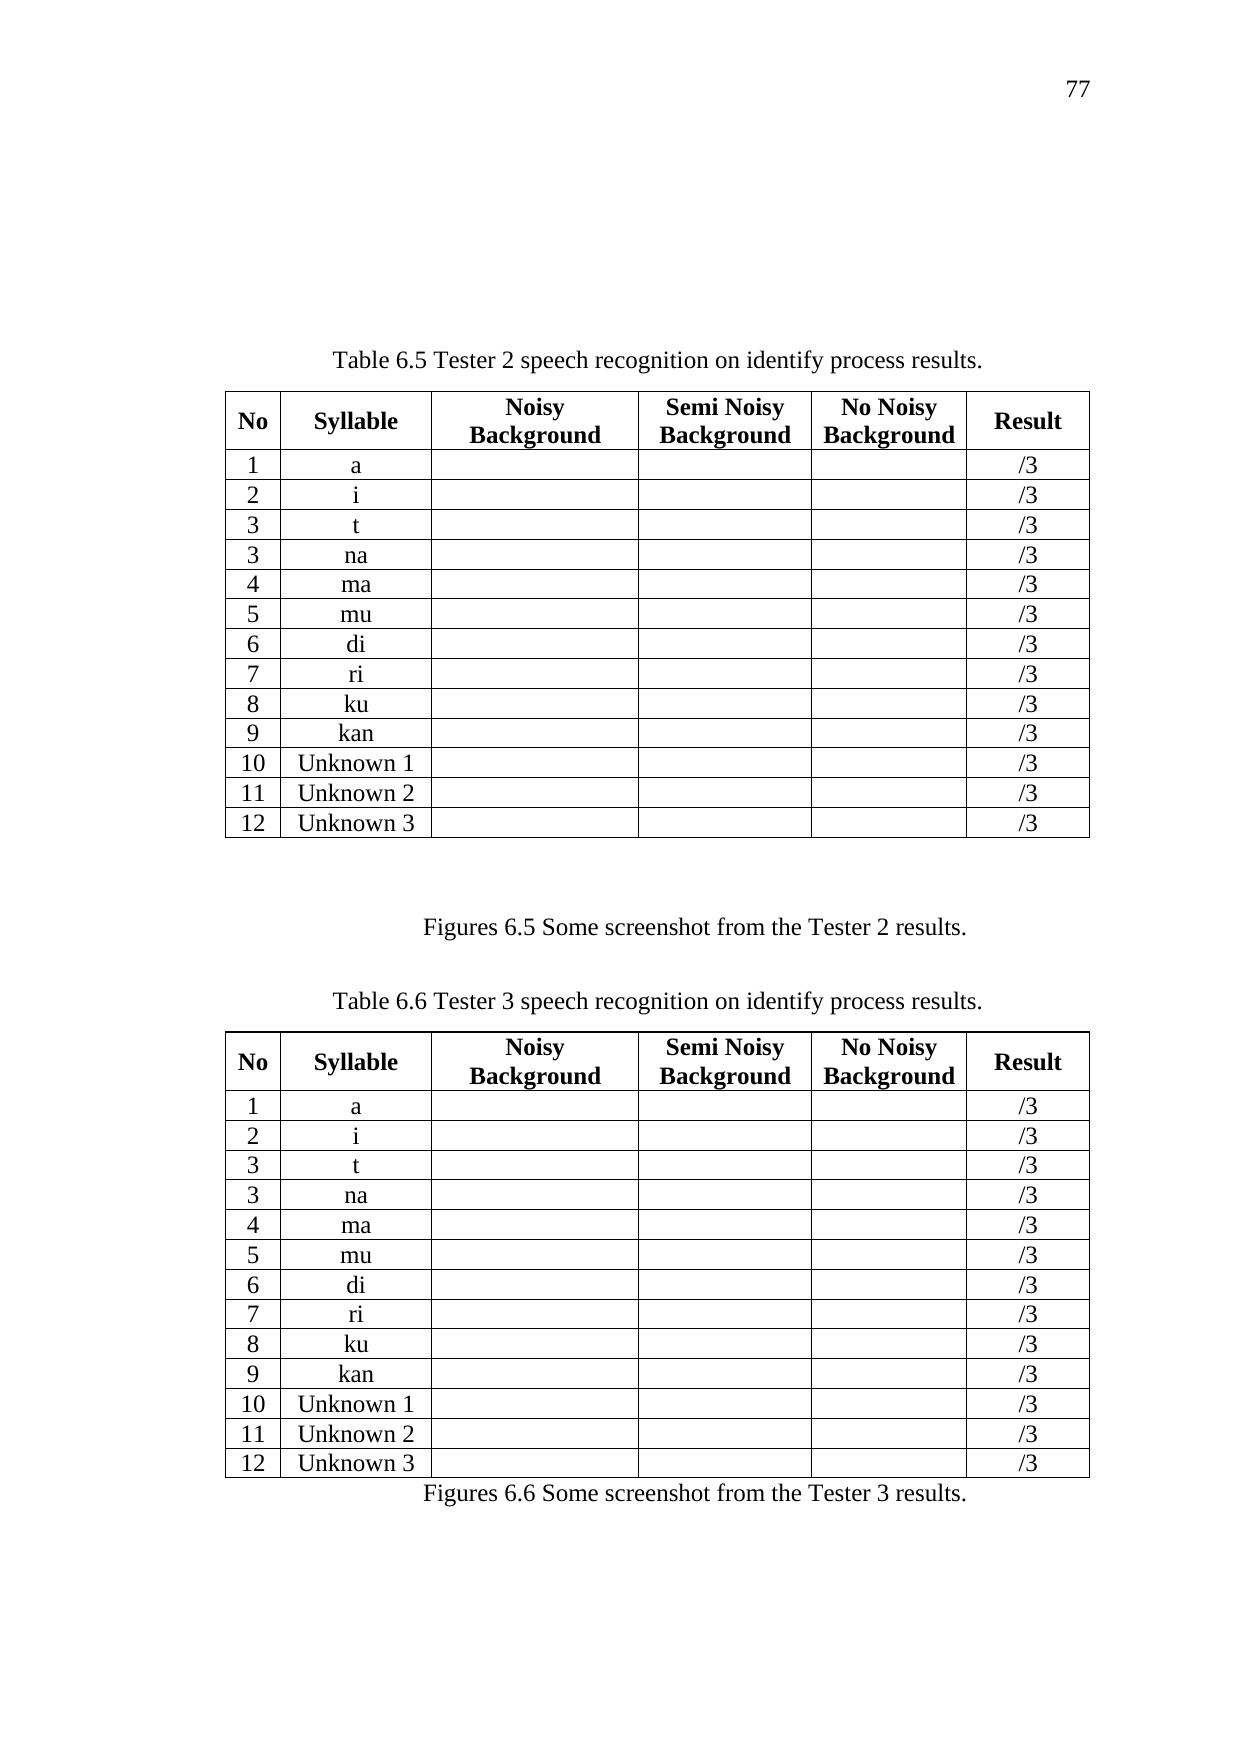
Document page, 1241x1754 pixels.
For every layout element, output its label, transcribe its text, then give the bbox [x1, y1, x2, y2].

table_header Noisy Background [432, 392, 638, 449]
table_cell [432, 1240, 638, 1269]
table_cell [812, 1210, 966, 1239]
table_cell [812, 689, 966, 717]
table_cell /3 [967, 689, 1089, 717]
table_cell [639, 719, 811, 747]
table_cell [639, 1091, 811, 1120]
table_cell [639, 510, 811, 539]
table_cell [812, 450, 966, 479]
table_cell 9 [226, 1359, 280, 1388]
table_cell /3 [967, 659, 1089, 688]
table_cell [812, 1180, 966, 1209]
table_cell [639, 1449, 811, 1477]
table_cell [432, 599, 638, 628]
table_header Semi Noisy Background [639, 392, 811, 449]
table_cell na [281, 540, 431, 568]
table_cell [432, 1151, 638, 1179]
table_cell [639, 570, 811, 598]
table_cell [639, 689, 811, 717]
table_cell [432, 480, 638, 509]
table_cell 7 [226, 1300, 280, 1328]
table_cell [812, 719, 966, 747]
text Figures 6.6 Some screenshot from the Tester 3 results. [225, 1478, 1090, 1507]
table_cell /3 [967, 540, 1089, 568]
table_cell [812, 629, 966, 658]
table_cell 1 [226, 1091, 280, 1120]
table_header No [226, 1033, 280, 1090]
table_cell [812, 570, 966, 598]
table_cell /3 [967, 1151, 1089, 1179]
table_cell ku [281, 1329, 431, 1358]
table_cell mu [281, 599, 431, 628]
table_cell [432, 1121, 638, 1149]
table_cell [812, 540, 966, 568]
table_cell 4 [226, 1210, 280, 1239]
table_cell [812, 1359, 966, 1388]
table_cell /3 [967, 450, 1089, 479]
table_cell /3 [967, 1240, 1089, 1269]
table_cell [432, 1180, 638, 1209]
table_cell 1 [226, 450, 280, 479]
table_cell /3 [967, 1419, 1089, 1447]
table_cell t [281, 1151, 431, 1179]
table_cell /3 [967, 1210, 1089, 1239]
table_cell 7 [226, 659, 280, 688]
table_cell 2 [226, 480, 280, 509]
table_cell /3 [967, 1121, 1089, 1149]
table_cell [812, 1329, 966, 1358]
table_cell i [281, 480, 431, 509]
table_cell [432, 1449, 638, 1477]
table_cell [639, 808, 811, 837]
table_cell mu [281, 1240, 431, 1269]
table_cell [639, 1389, 811, 1418]
table_cell [432, 629, 638, 658]
table_cell 6 [226, 1270, 280, 1298]
table_cell [812, 599, 966, 628]
table_cell [639, 450, 811, 479]
table_cell i [281, 1121, 431, 1149]
table_cell 10 [226, 1389, 280, 1418]
table_cell [812, 1389, 966, 1418]
table_cell Unknown 2 [281, 1419, 431, 1447]
table_header No Noisy Background [812, 1033, 966, 1090]
table_cell 4 [226, 570, 280, 598]
table_cell Unknown 3 [281, 1449, 431, 1477]
table_cell [639, 778, 811, 807]
table_cell [432, 1389, 638, 1418]
table_cell [639, 1270, 811, 1298]
table_cell [432, 1359, 638, 1388]
table_cell /3 [967, 599, 1089, 628]
table_header Noisy Background [432, 1033, 638, 1090]
text Figures 6.5 Some screenshot from the Tester 2 results. [225, 912, 1090, 941]
table_cell [812, 1091, 966, 1120]
table_cell [432, 689, 638, 717]
table_cell [812, 808, 966, 837]
table_cell /3 [967, 1091, 1089, 1120]
table_cell [639, 1210, 811, 1239]
table_cell [432, 659, 638, 688]
table_cell 3 [226, 540, 280, 568]
table_cell di [281, 1270, 431, 1298]
table_cell [639, 1180, 811, 1209]
table_cell [639, 1419, 811, 1447]
table_cell kan [281, 719, 431, 747]
table_cell 9 [226, 719, 280, 747]
table_cell 8 [226, 689, 280, 717]
table_cell [812, 510, 966, 539]
table_cell [812, 659, 966, 688]
table_cell [432, 1091, 638, 1120]
table_cell /3 [967, 778, 1089, 807]
table_cell ri [281, 659, 431, 688]
table_cell 11 [226, 778, 280, 807]
table_cell [432, 450, 638, 479]
table_cell 5 [226, 1240, 280, 1269]
table_header No Noisy Background [812, 392, 966, 449]
table_cell 10 [226, 748, 280, 777]
table_cell [432, 1329, 638, 1358]
table_cell ri [281, 1300, 431, 1328]
table_header No [226, 392, 280, 449]
table_cell [639, 1300, 811, 1328]
table_cell /3 [967, 808, 1089, 837]
table_cell 12 [226, 1449, 280, 1477]
table_cell [639, 1329, 811, 1358]
table_cell [432, 719, 638, 747]
table_cell Unknown 1 [281, 1389, 431, 1418]
table_cell ma [281, 1210, 431, 1239]
table_cell /3 [967, 1329, 1089, 1358]
table_cell /3 [967, 1389, 1089, 1418]
table_cell [639, 480, 811, 509]
table_cell [812, 1121, 966, 1149]
table_cell Unknown 1 [281, 748, 431, 777]
table_cell 12 [226, 808, 280, 837]
table_cell 3 [226, 510, 280, 539]
table_cell 6 [226, 629, 280, 658]
table_header Semi Noisy Background [639, 1033, 811, 1090]
table_cell [432, 1300, 638, 1328]
table_cell /3 [967, 748, 1089, 777]
table_cell [432, 570, 638, 598]
table_cell [639, 1240, 811, 1269]
table_cell 3 [226, 1151, 280, 1179]
table_cell [639, 599, 811, 628]
table_cell [639, 540, 811, 568]
table_cell [432, 748, 638, 777]
table_cell na [281, 1180, 431, 1209]
text Table 6.6 Tester 3 speech recognition on identify process results. [225, 986, 1090, 1015]
table_cell 2 [226, 1121, 280, 1149]
table_cell 11 [226, 1419, 280, 1447]
table_cell /3 [967, 1270, 1089, 1298]
table_cell 8 [226, 1329, 280, 1358]
table_cell a [281, 1091, 431, 1120]
table_cell /3 [967, 1180, 1089, 1209]
table_cell [639, 1359, 811, 1388]
table_cell [812, 1240, 966, 1269]
text Table 6.5 Tester 2 speech recognition on identify process results. [225, 345, 1090, 374]
table_cell ku [281, 689, 431, 717]
table_cell [812, 1419, 966, 1447]
table_cell /3 [967, 1359, 1089, 1388]
table_cell /3 [967, 629, 1089, 658]
table_cell [639, 1151, 811, 1179]
table_cell [639, 659, 811, 688]
table_cell [432, 778, 638, 807]
table_header Result [967, 392, 1089, 449]
table_cell [432, 1210, 638, 1239]
table_cell [812, 1449, 966, 1477]
table_cell Unknown 3 [281, 808, 431, 837]
table_cell [812, 1270, 966, 1298]
table_cell [432, 808, 638, 837]
table_cell [812, 1151, 966, 1179]
table_cell t [281, 510, 431, 539]
table_cell /3 [967, 480, 1089, 509]
table_cell ma [281, 570, 431, 598]
table_cell /3 [967, 1449, 1089, 1477]
table_cell Unknown 2 [281, 778, 431, 807]
table_cell /3 [967, 510, 1089, 539]
table_cell [432, 1419, 638, 1447]
table_cell [432, 1270, 638, 1298]
table_cell /3 [967, 570, 1089, 598]
table_cell [432, 540, 638, 568]
table_cell [639, 1121, 811, 1149]
table_cell [432, 510, 638, 539]
table_cell [812, 480, 966, 509]
table_header Syllable [281, 392, 431, 449]
table_header Result [967, 1033, 1089, 1090]
table_cell 3 [226, 1180, 280, 1209]
table_cell kan [281, 1359, 431, 1388]
table_cell /3 [967, 1300, 1089, 1328]
table_header Syllable [281, 1033, 431, 1090]
table_cell [812, 778, 966, 807]
table_cell a [281, 450, 431, 479]
table_cell 5 [226, 599, 280, 628]
table_cell [639, 629, 811, 658]
table_cell [812, 748, 966, 777]
table_cell [639, 748, 811, 777]
table_cell /3 [967, 719, 1089, 747]
table_cell di [281, 629, 431, 658]
table_cell [812, 1300, 966, 1328]
